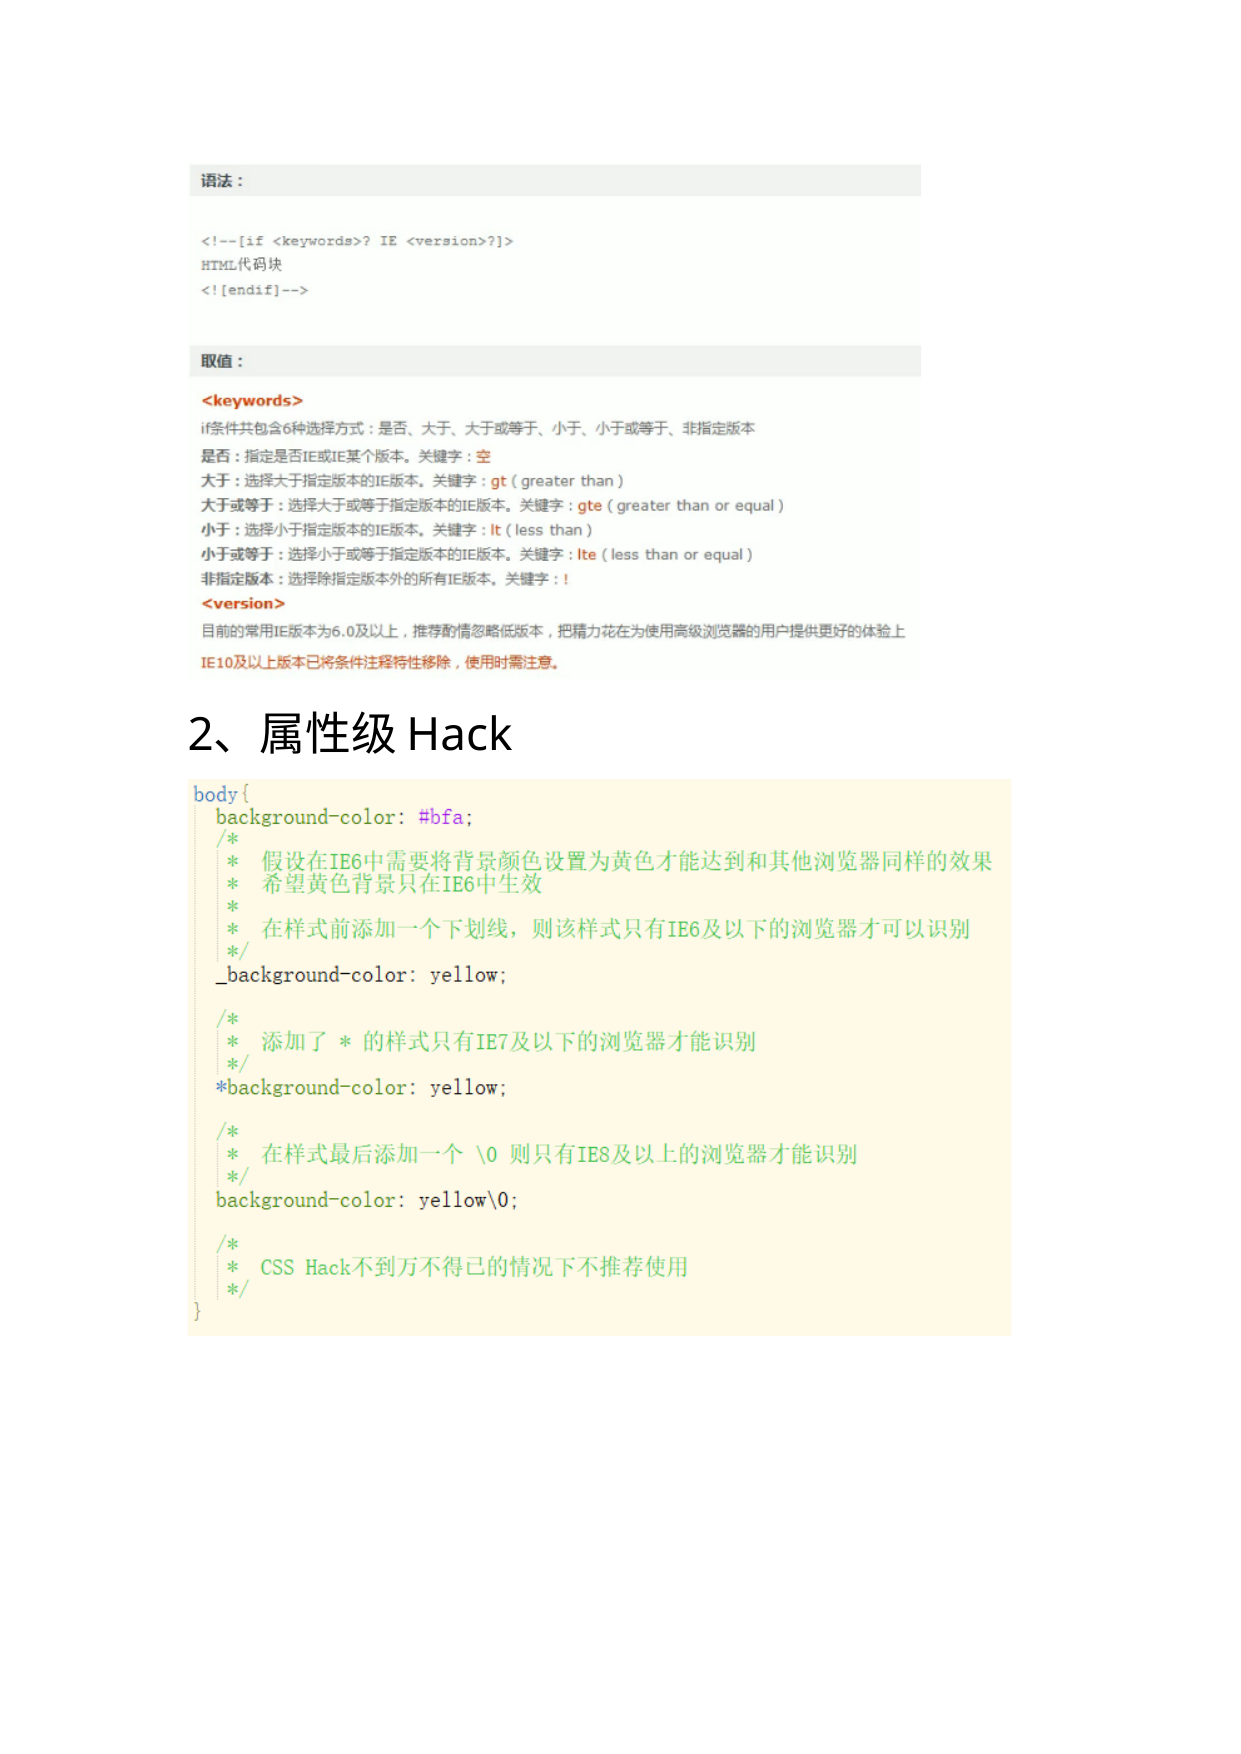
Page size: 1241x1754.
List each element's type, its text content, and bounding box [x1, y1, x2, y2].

text 2、属性级Hack [187, 682, 1053, 779]
picture [187, 779, 1012, 1336]
picture [187, 162, 922, 680]
